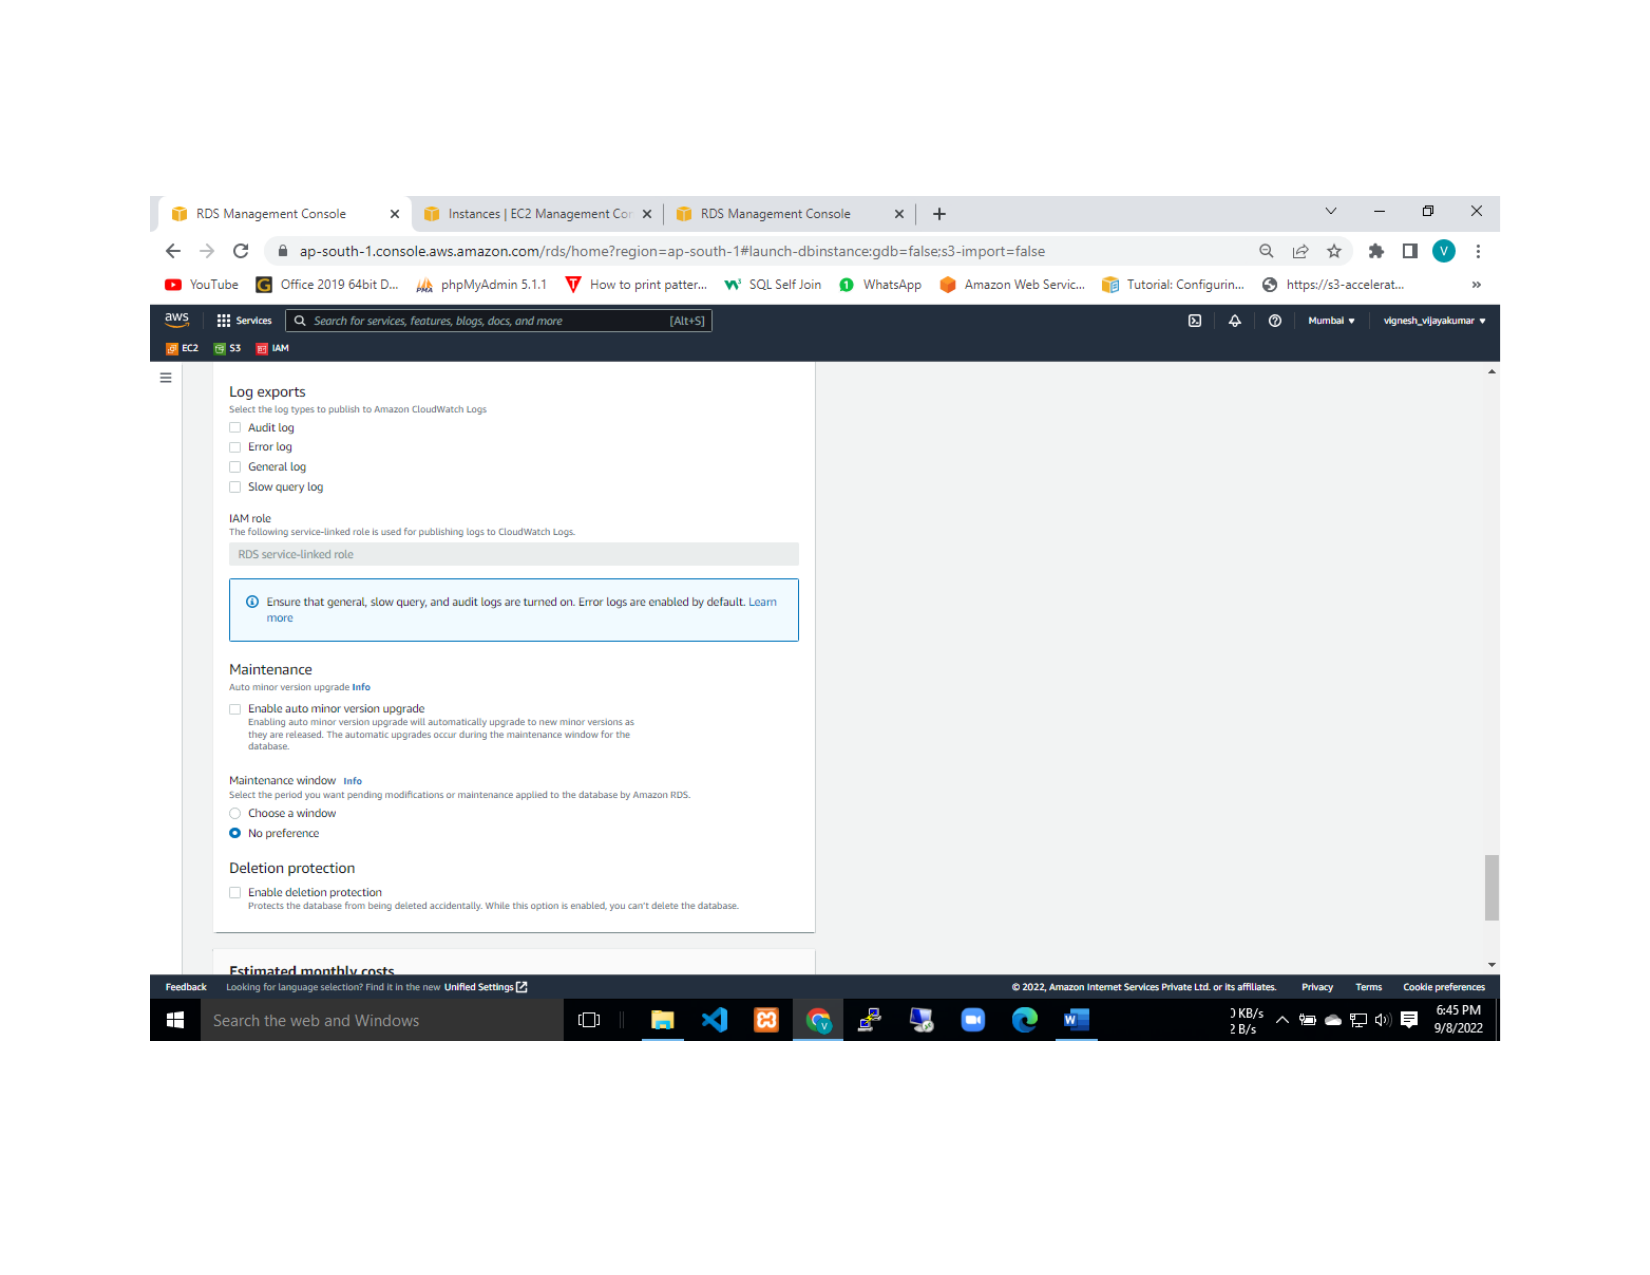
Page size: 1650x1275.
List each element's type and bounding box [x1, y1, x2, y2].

picture [150, 196, 1500, 1041]
